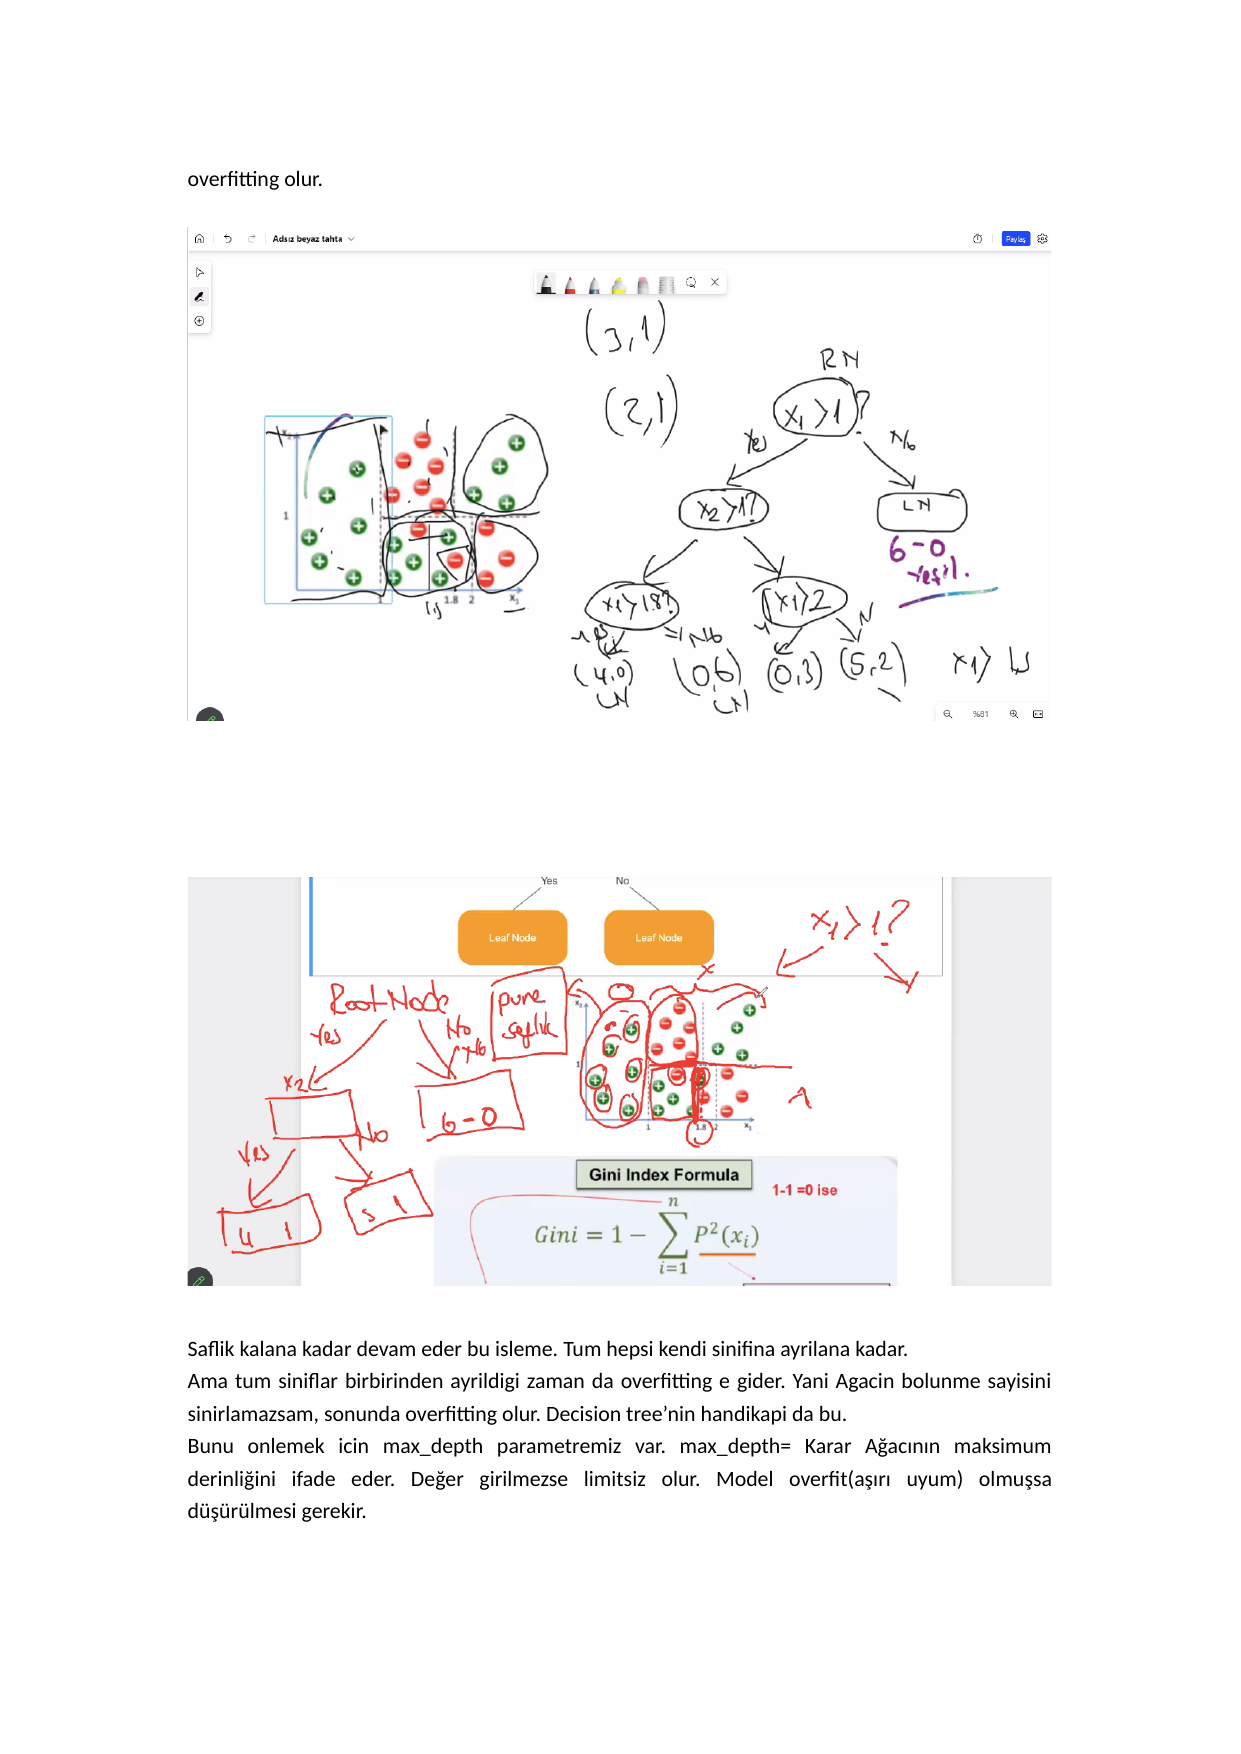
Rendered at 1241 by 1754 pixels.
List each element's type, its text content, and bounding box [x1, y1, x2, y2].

text Bunu onlemek icin max_depth parametremiz var. max_depth= Karar Ağacının maksimum derinliğini ifade eder. Değer girilmezse limitsiz olur. Model overfit(aşırı uyum) olmuşsa düşürülmesi gerekir. [187, 1429, 1053, 1527]
picture [187, 227, 1052, 721]
picture [187, 877, 1052, 1286]
text Saflik kalana kadar devam eder bu isleme. Tum hepsi kendi sinifina ayrilana kadar. [187, 1332, 1053, 1364]
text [187, 162, 1053, 194]
text Ama tum siniflar birbirinden ayrildigi zaman da overfitting e gider. Yani Agacin bolunme sayisini sinirlamazsam, sonunda overfitting olur. Decision tree’nin handikapi da bu. [187, 1364, 1053, 1429]
